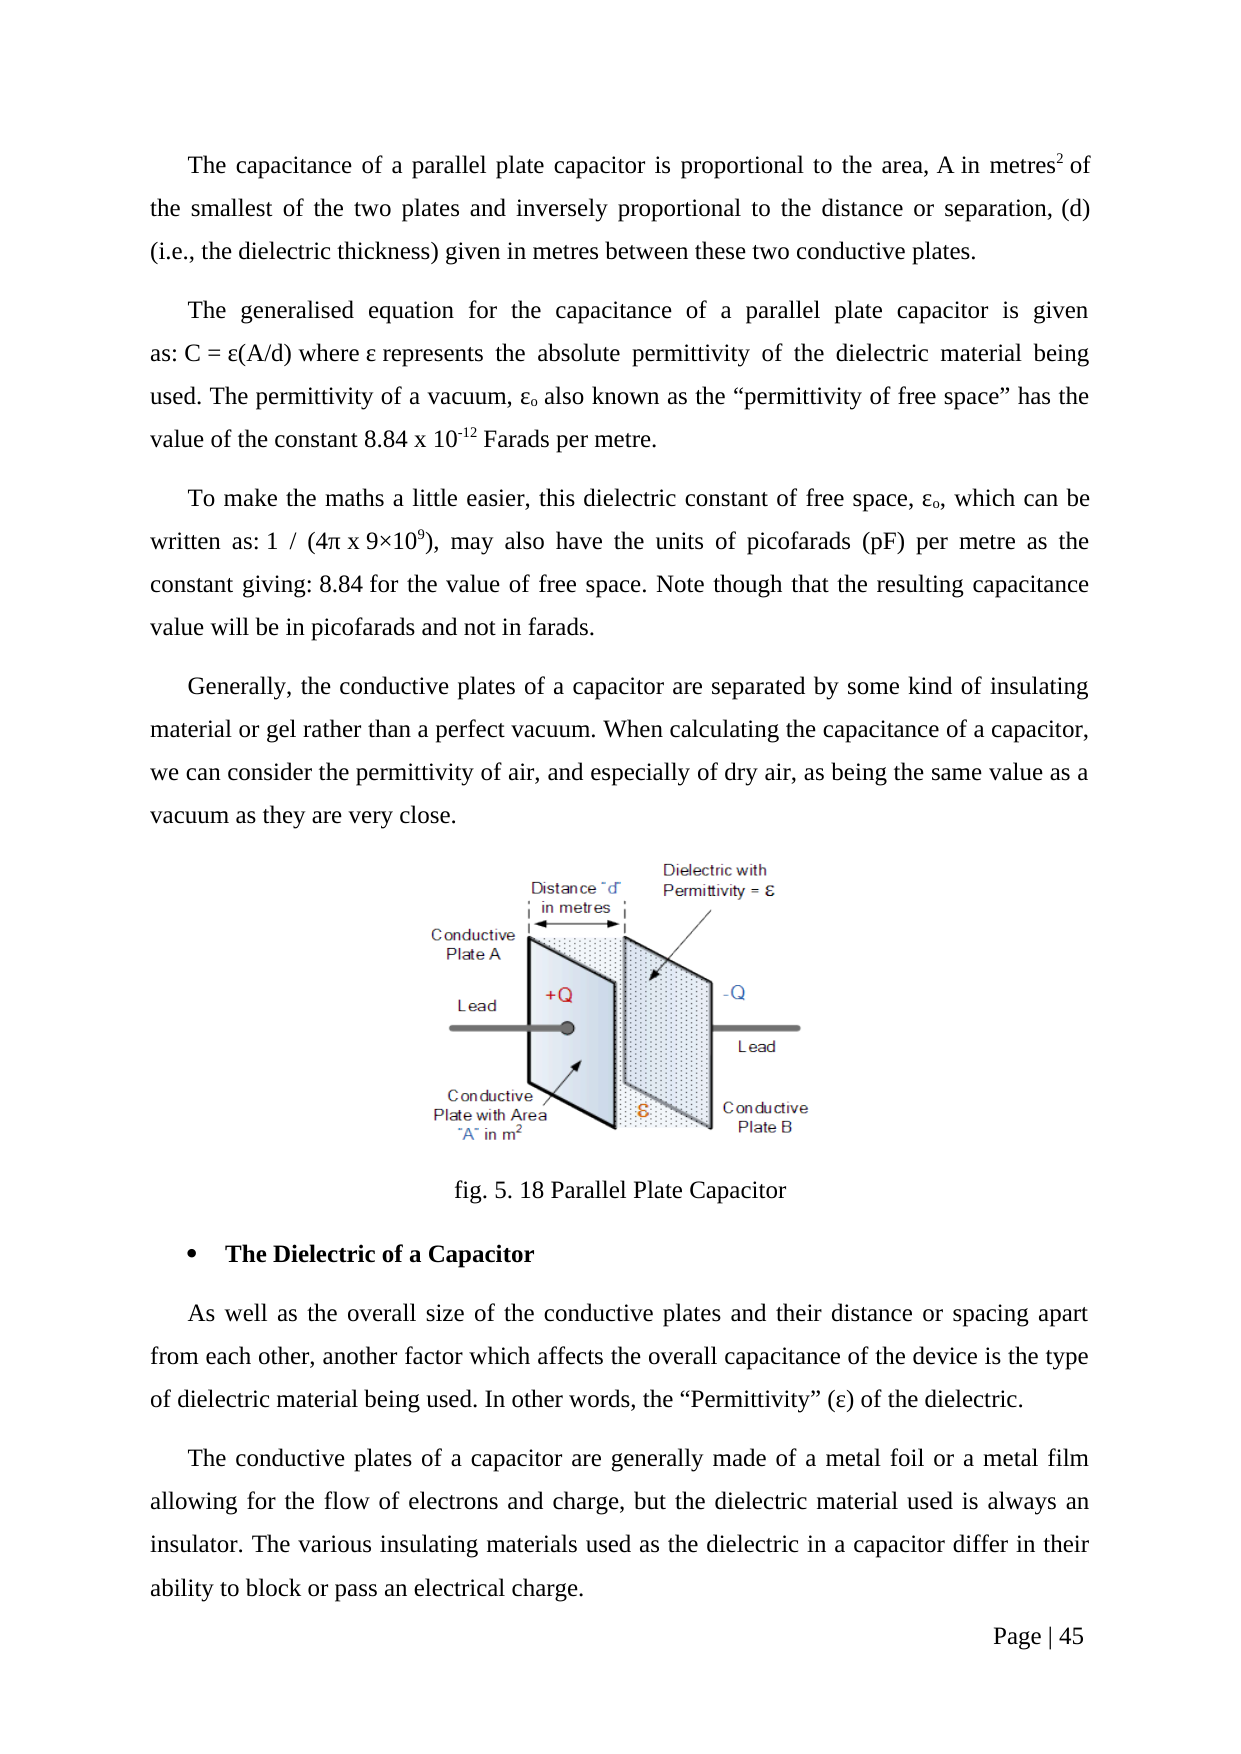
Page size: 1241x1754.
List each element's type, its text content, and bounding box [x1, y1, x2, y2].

text The capacitance of a parallel plate capacitor is proportional to the area, A in metres2 of the smallest of the two plates and inversely proportional to the distance or separation, (d) (i.e., the dielectric thickness) given in metres between these two conductive plates. [150, 150, 1090, 265]
text Generally, the conductive plates of a capacitor are separated by some kind of insulating material or gel rather than a perfect vacuum. When calculating the capacitance of a capacitor, we can consider the permittivity of air, and especially of dry air, as being the same value as a vacuum as they are very close. [150, 671, 1090, 829]
list The Dielectric of a Capacitor [187, 1239, 1090, 1268]
text The generalised equation for the capacitance of a parallel plate capacitor is given as: C = ε(A/d) where ε represents the absolute permittivity of the dielectric material being used. The permittivity of a vacuum, εo also known as the “permittivity of free space” has the value of the constant 8.84 x 10-12 Farads per metre. [150, 295, 1090, 453]
text The conductive plates of a capacitor are generally made of a metal foil or a metal film allowing for the flow of electrons and charge, but the dielectric material used is always an insulator. The various insulating materials used as the dielectric in a capacitor differ in their ability to block or pass an electrical charge. [150, 1443, 1090, 1601]
text fig. 5. 18 Parallel Plate Capacitor [150, 1176, 1090, 1204]
text To make the maths a little easier, this dielectric constant of free space, εo, which can be written as: 1 / (4π x 9×109), may also have the units of picofarads (pF) per metre as the constant giving: 8.84 for the value of free space. Note though that the resulting capacitance value will be in picofarads and not in farads. [150, 483, 1090, 641]
text As well as the overall size of the conductive plates and their distance or spacing apart from each other, another factor which affects the overall capacitance of the device is the type of dielectric material being used. In other words, the “Permittivity” (ε) of the dielectric. [150, 1298, 1090, 1413]
picture [431, 859, 809, 1146]
